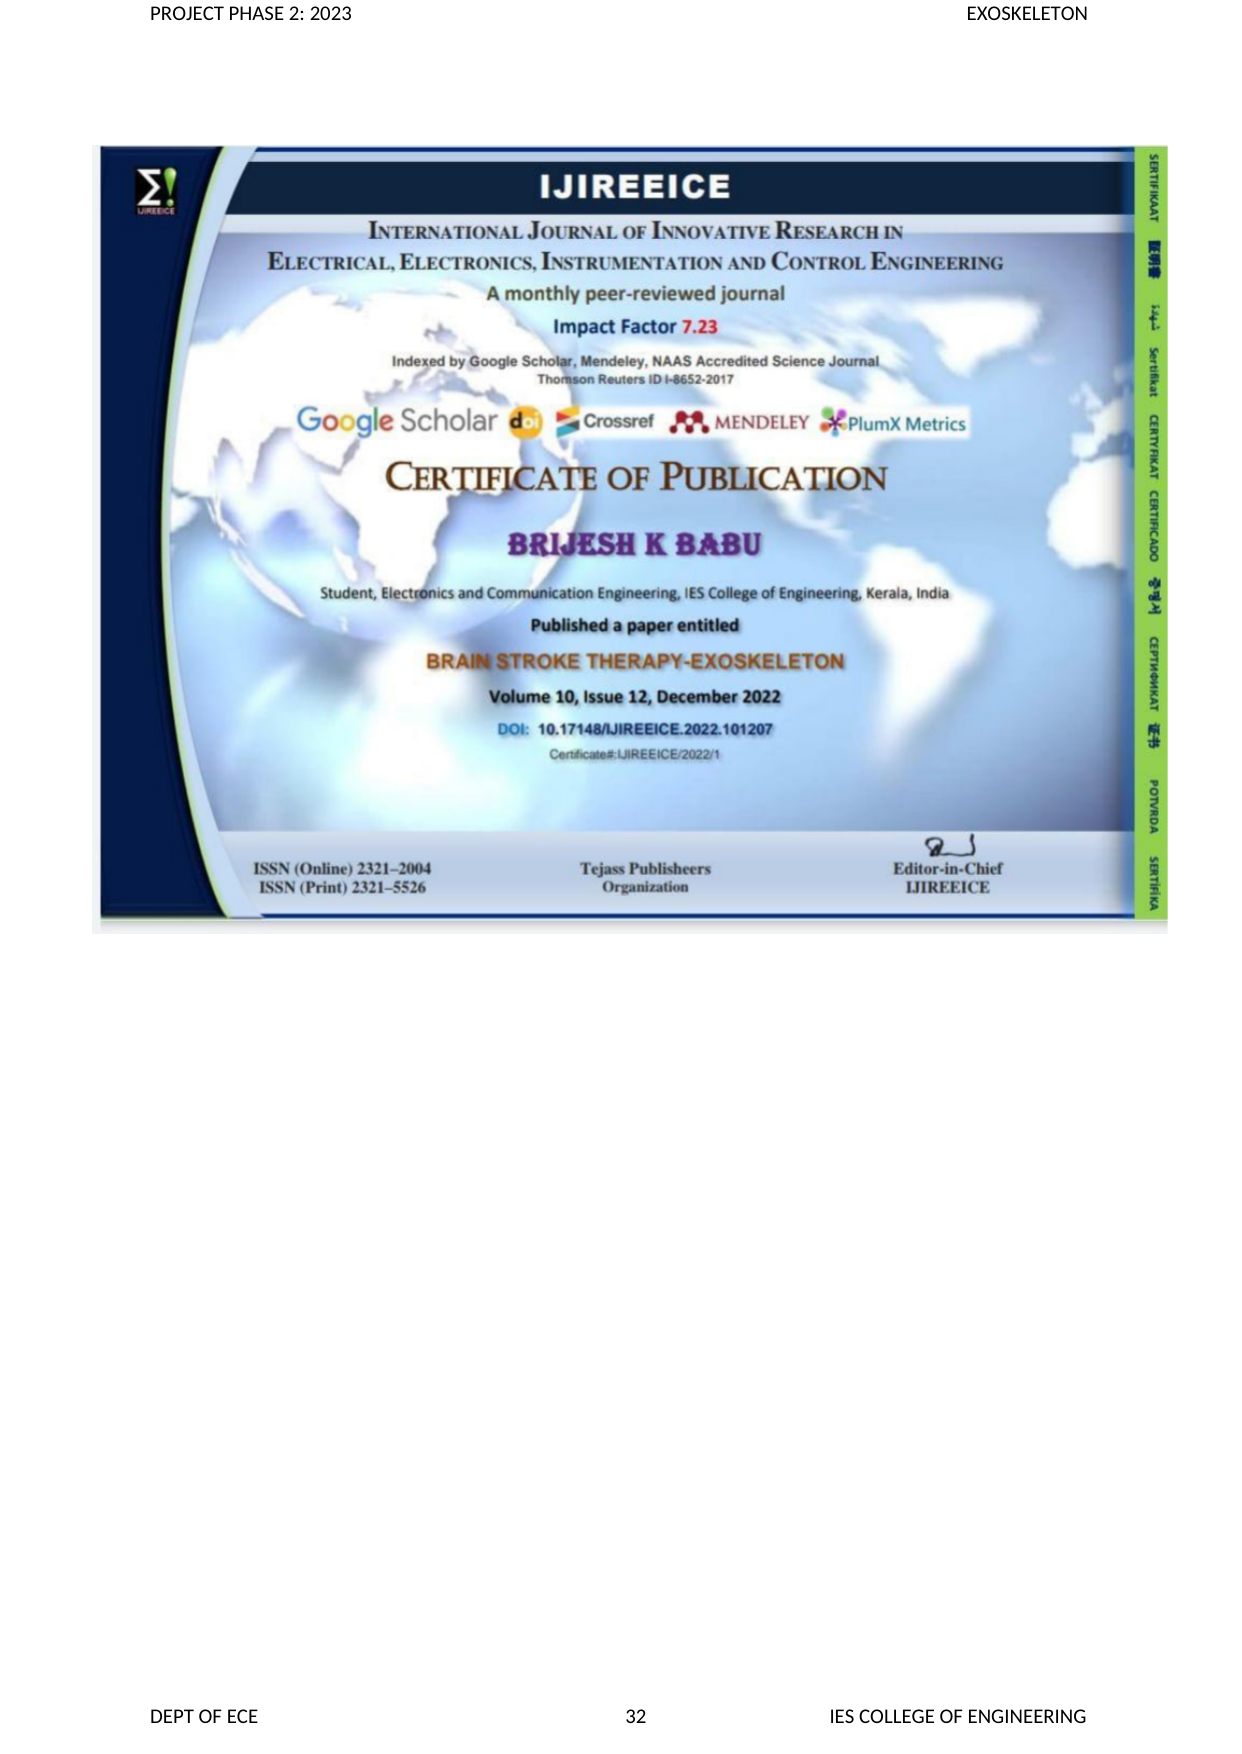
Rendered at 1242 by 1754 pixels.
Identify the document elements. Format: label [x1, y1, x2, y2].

picture [92, 145, 1168, 934]
